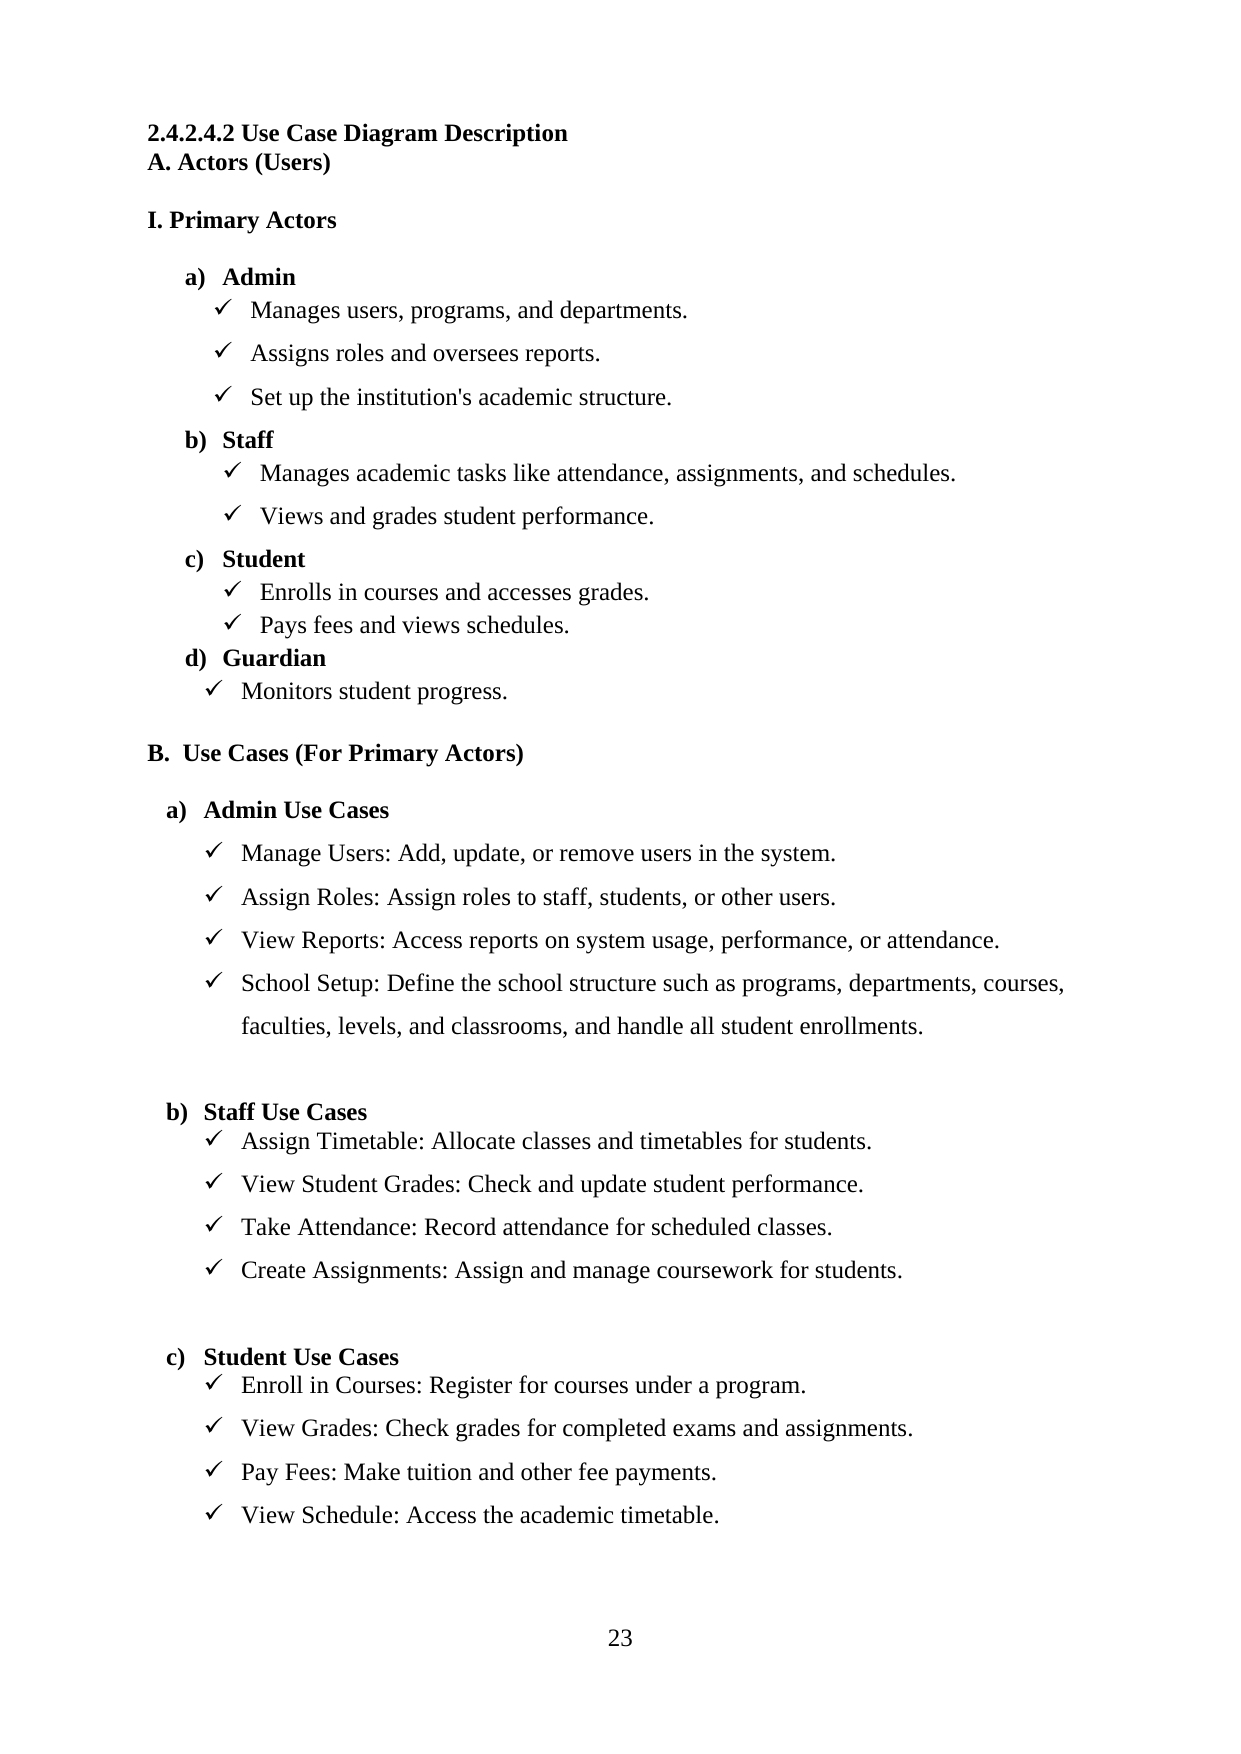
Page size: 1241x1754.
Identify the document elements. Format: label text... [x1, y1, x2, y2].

list Student Use Cases [166, 1342, 1093, 1370]
list Create Assignments: Assign and manage coursework for students. [203, 1255, 1093, 1284]
list Take Attendance: Record attendance for scheduled classes. [203, 1212, 1093, 1241]
list Enrolls in courses and accesses grades. [222, 577, 1093, 606]
list View Reports: Access reports on system usage, performance, or attendance. [203, 925, 1093, 953]
list View Schedule: Access the academic timetable. [203, 1500, 1093, 1528]
list Assign Roles: Assign roles to staff, students, or other users. [203, 882, 1093, 910]
list View Grades: Check grades for completed exams and assignments. [203, 1413, 1093, 1442]
list Views and grades student performance. [222, 501, 1093, 529]
list Admin Use Cases [166, 795, 1093, 824]
text B. Use Cases (For Primary Actors) [147, 738, 1093, 767]
list View Student Grades: Check and update student performance. [203, 1169, 1093, 1198]
list Assigns roles and oversees reports. [213, 338, 1093, 367]
list School Setup: Define the school structure such as programs, departments, courses, faculties, levels, and classrooms, and handle all student enrollments. [203, 968, 1093, 1040]
list Guardian [184, 643, 1093, 672]
list Pays fees and views schedules. [222, 610, 1093, 639]
subtitle 2.4.2.4.2 Use Case Diagram Description [147, 118, 1093, 147]
list Monitors student progress. [203, 676, 1093, 705]
text A. Actors (Users) [147, 147, 1093, 176]
list Student [184, 544, 1093, 573]
list Manages users, programs, and departments. [213, 295, 1093, 324]
list Manage Users: Add, update, or remove users in the system. [203, 838, 1093, 867]
list Enroll in Courses: Register for courses under a program. [203, 1370, 1093, 1399]
list Admin [184, 262, 1093, 291]
list Staff Use Cases [166, 1097, 1093, 1126]
list Pay Fees: Make tuition and other fee payments. [203, 1457, 1093, 1485]
list Set up the institution's academic structure. [213, 382, 1093, 410]
list Staff [184, 425, 1093, 453]
text I. Primary Actors [147, 205, 1093, 233]
list Assign Timetable: Allocate classes and timetables for students. [203, 1126, 1093, 1155]
list Manages academic tasks like attendance, assignments, and schedules. [222, 458, 1093, 486]
